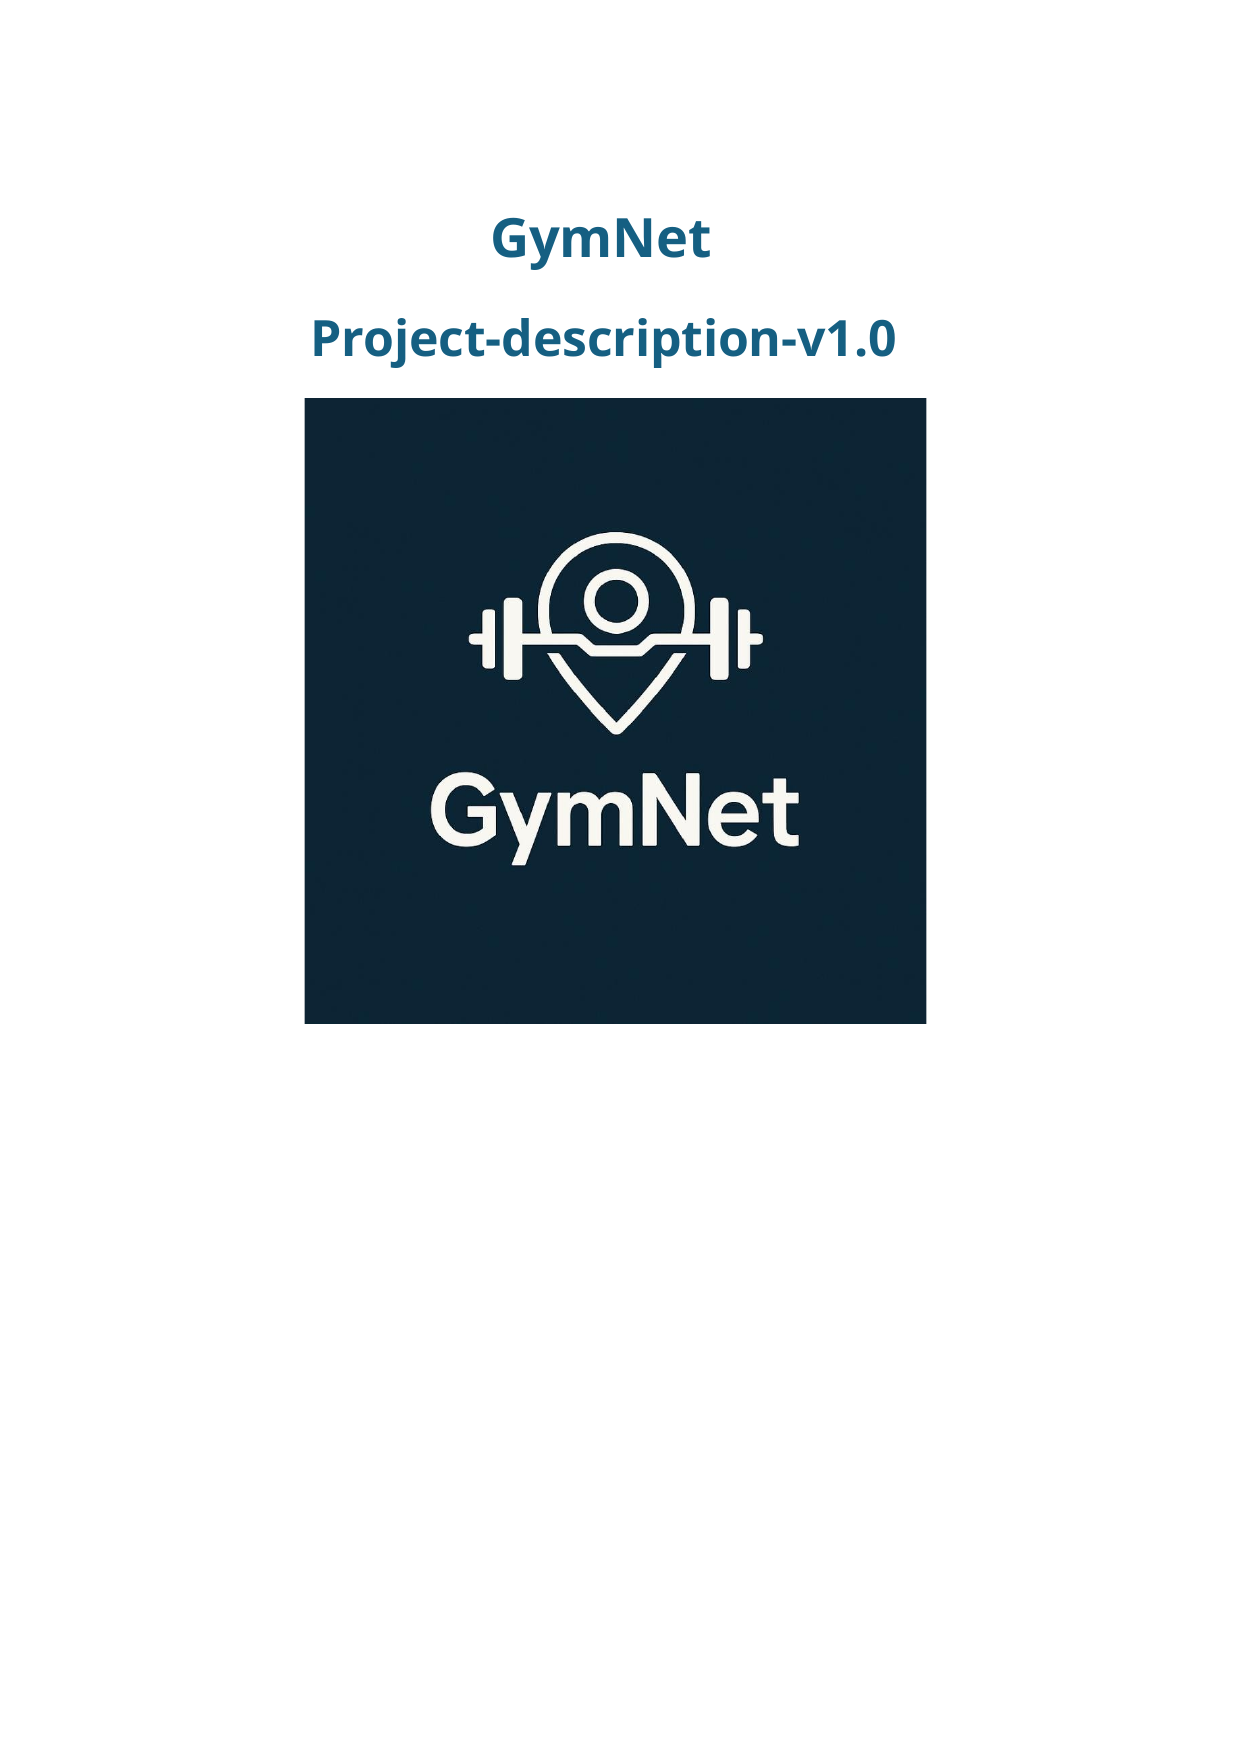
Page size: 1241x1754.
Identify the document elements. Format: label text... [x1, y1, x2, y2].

subtitle GymNet [177, 200, 914, 274]
subtitle Project-description-v1.0 [177, 303, 914, 371]
picture [304, 398, 927, 1024]
